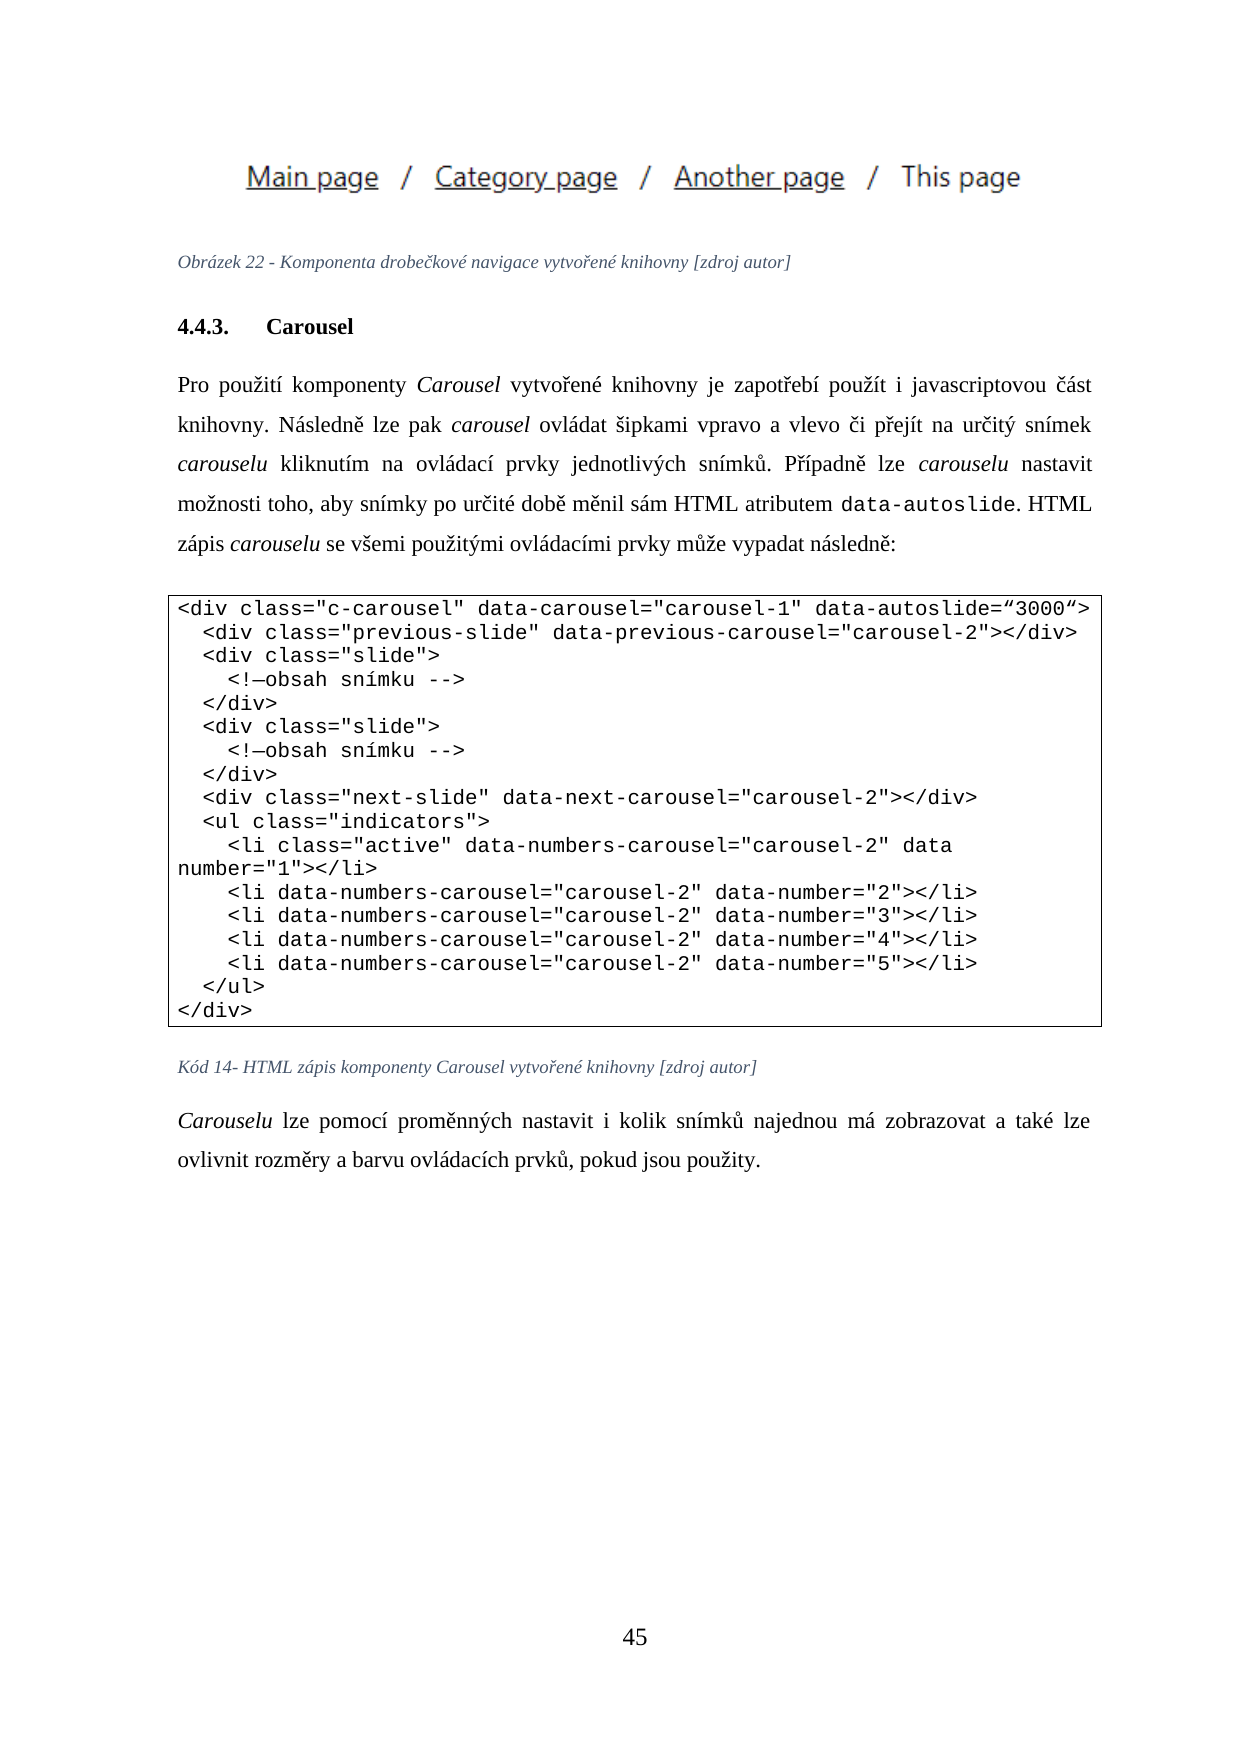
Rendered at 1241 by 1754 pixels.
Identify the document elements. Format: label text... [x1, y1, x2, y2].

text </div> [177, 693, 1092, 716]
text <li data-numbers-carousel="carousel-2" data-number="2"></li> [177, 882, 1092, 906]
text <ul class="indicators"> [177, 811, 1092, 834]
text <!—obsah snímku --> [177, 740, 1092, 764]
text </div> [169, 997, 1101, 1026]
list Carousel [177, 313, 1092, 339]
text <li class="active" data-numbers-carousel="carousel-2" data number="1"></li> [177, 834, 1092, 882]
text </ul> [177, 976, 1092, 997]
text <li data-numbers-carousel="carousel-2" data-number="4"></li> [177, 929, 1092, 953]
text <div class="previous-slide" data-previous-carousel="carousel-2"></div> [177, 622, 1092, 645]
text <!—obsah snímku --> [177, 669, 1092, 693]
text <li data-numbers-carousel="carousel-2" data-number="3"></li> [177, 906, 1092, 929]
text </div> [177, 764, 1092, 787]
text <div class="next-slide" data-next-carousel="carousel-2"></div> [177, 787, 1092, 811]
picture [238, 147, 1032, 209]
text Kód 14- HTML zápis komponenty Carousel vytvořené knihovny [zdroj autor] [177, 1056, 1092, 1078]
text <div class="c-carousel" data-carousel="carousel-1" data-autoslide=“3000“> [169, 596, 1101, 622]
text <div class="slide"> [177, 716, 1092, 740]
text <div class="slide"> [177, 645, 1092, 669]
text <li data-numbers-carousel="carousel-2" data-number="5"></li> [177, 953, 1092, 976]
text Obrázek 22 - Komponenta drobečkové navigace vytvořené knihovny [zdroj autor] [177, 251, 1092, 272]
text Pro použití komponenty Carousel vytvořené knihovny je zapotřebí použít i javascriptovou část knihovny. Následně lze pak carousel ovládat šipkami vpravo a vlevo či přejít na určitý snímek carouselu kliknutím na ovládací prvky jednotlivých snímků. Případně lze carouselu nastavit možnosti toho, aby snímky po určité době měnil sám HTML atributem data-autoslide. HTML zápis carouselu se všemi použitými ovládacími prvky může vypadat následně: [177, 371, 1092, 557]
text Carouselu lze pomocí proměnných nastavit i kolik snímků najednou má zobrazovat a také lze ovlivnit rozměry a barvu ovládacích prvků, pokud jsou použity. [177, 1107, 1092, 1173]
